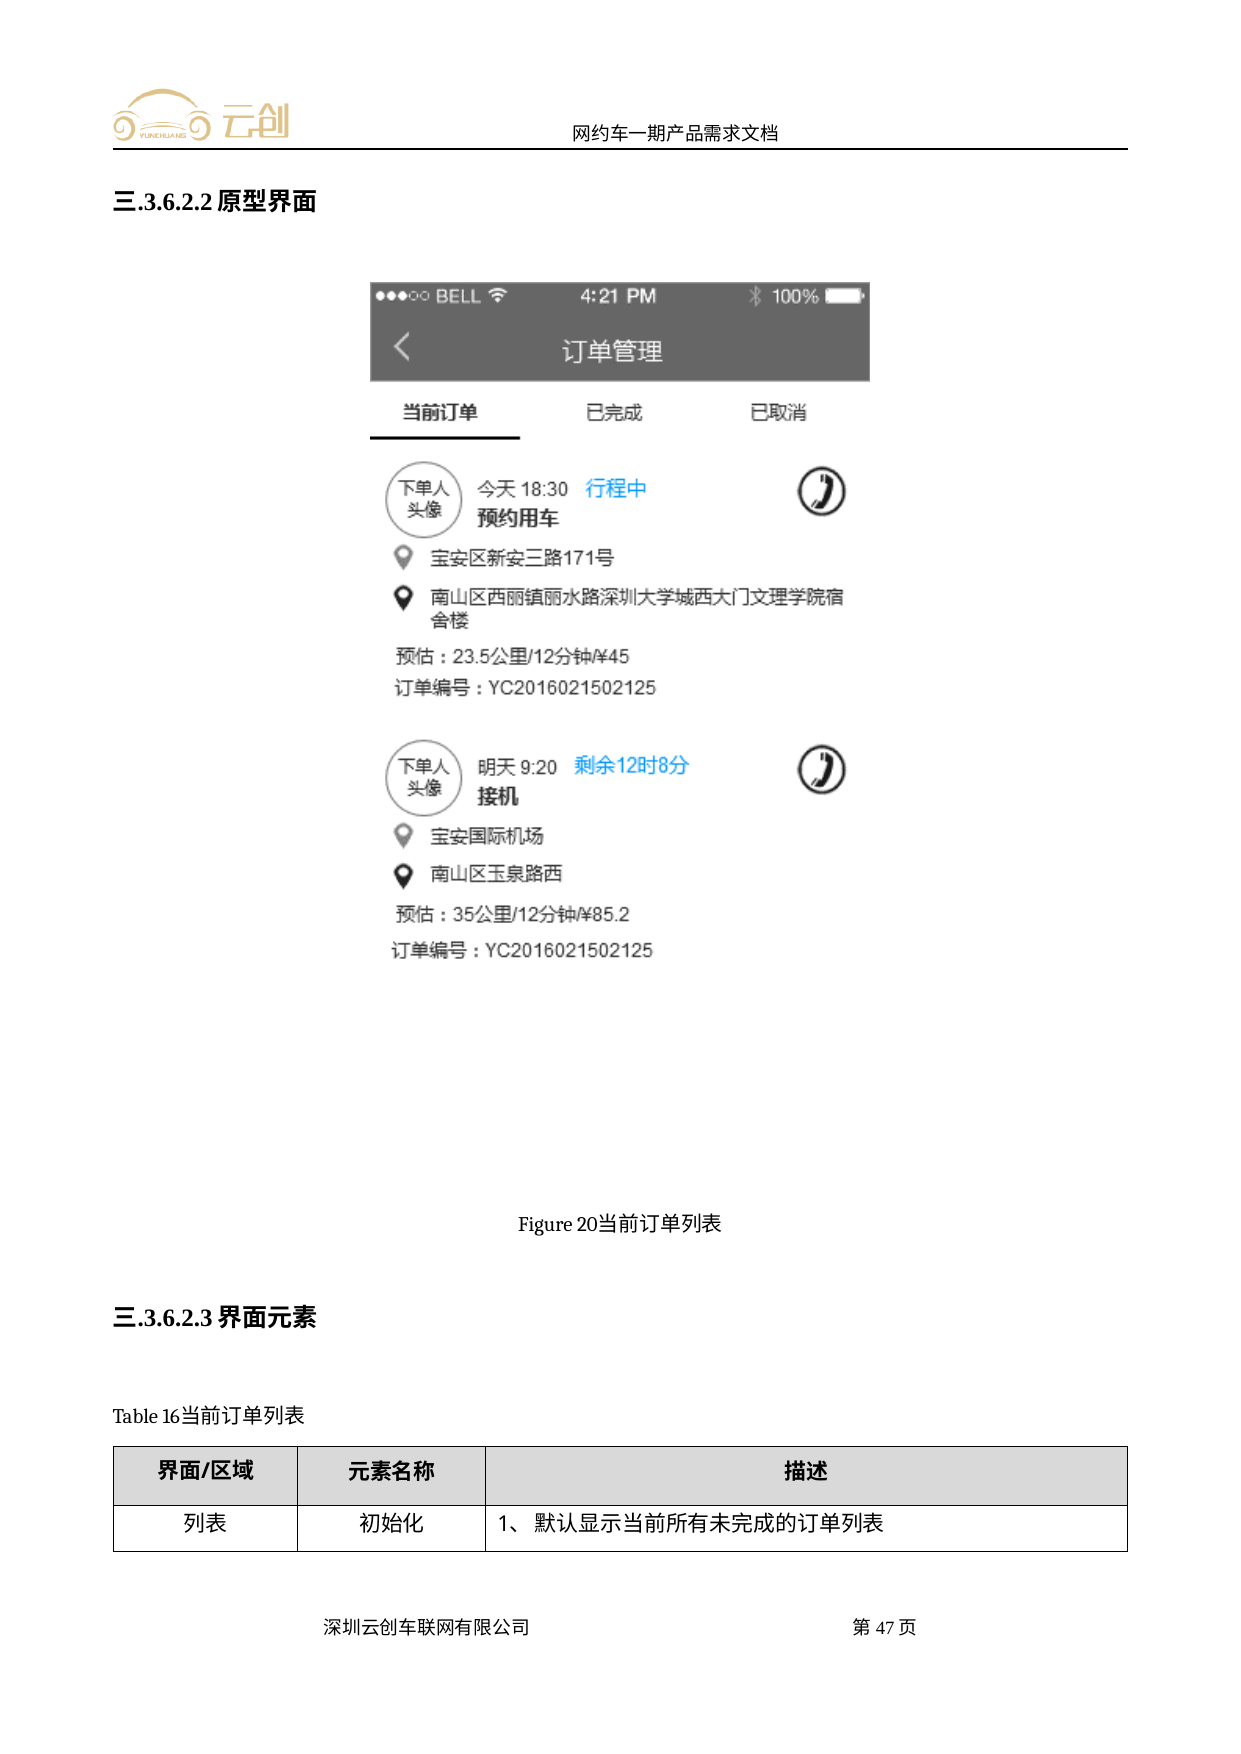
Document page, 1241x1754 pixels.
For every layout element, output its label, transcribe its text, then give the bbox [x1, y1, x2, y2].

table_cell 列表 [114, 1506, 297, 1551]
table_header 描述 [486, 1447, 1127, 1505]
table_header 元素名称 [298, 1447, 485, 1505]
subtitle 原型界面 [112, 167, 1128, 232]
table_cell 初始化 [298, 1506, 485, 1551]
subtitle 界面元素 [112, 1283, 1128, 1348]
picture [370, 282, 870, 1170]
picture [112, 88, 289, 141]
table_header 界面/区域 [114, 1447, 297, 1505]
table_cell 默认显示当前所有未完成的订单列表 可以上下滑动查看列表信息 默认按照订单用车时间由近及远排序显示 [486, 1506, 1127, 1551]
